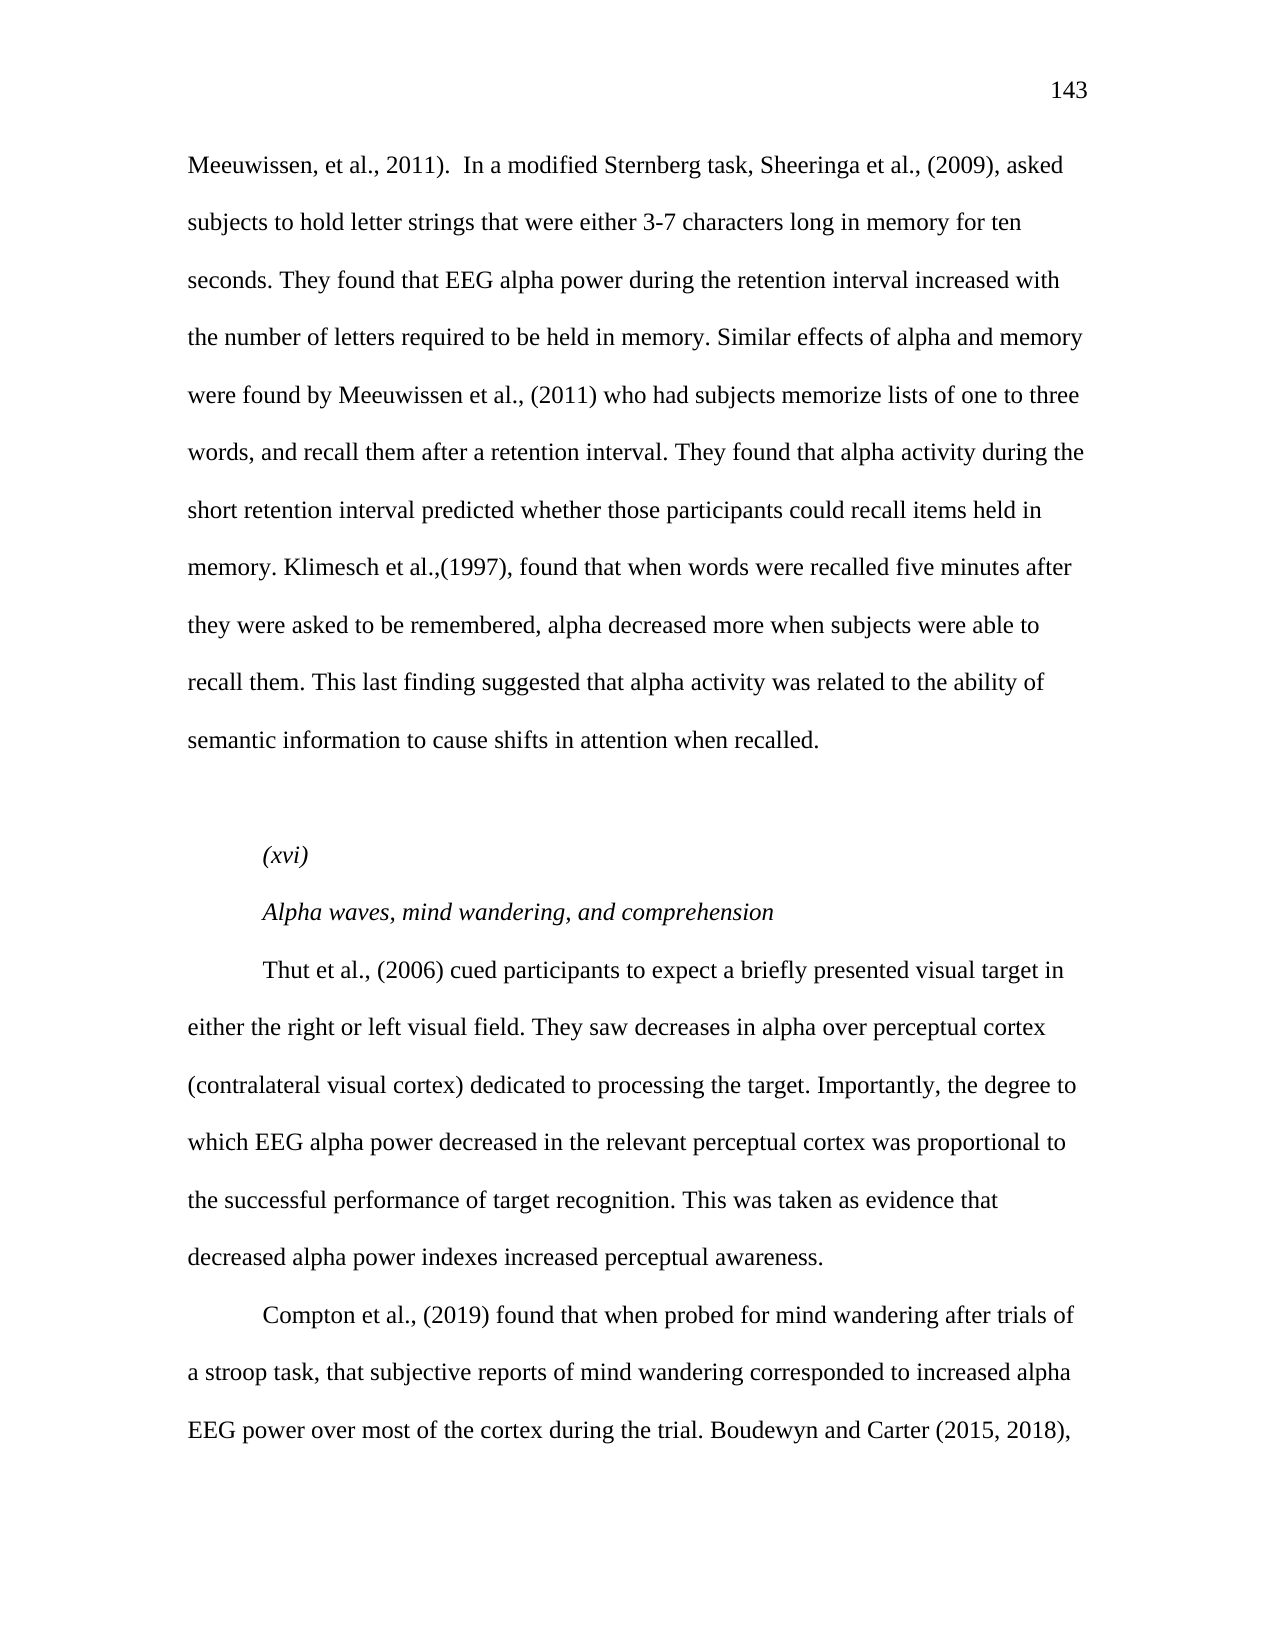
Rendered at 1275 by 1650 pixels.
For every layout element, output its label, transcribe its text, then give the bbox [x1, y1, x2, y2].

text (xvi) [187, 840, 1087, 869]
text Alpha waves, mind wandering, and comprehension [187, 897, 1087, 926]
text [187, 1300, 1087, 1444]
text Thut et al., (2006) cued participants to expect a briefly presented visual target in either the right or left visual field. They saw decreases in alpha over perceptual cortex (contralateral visual cortex) dedicated to processing the target. Importantly, the degree to which EEG alpha power decreased in the relevant perceptual cortex was proportional to the successful performance of target recognition. This was taken as evidence that decreased alpha power indexes increased perceptual awareness. [187, 955, 1087, 1271]
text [187, 150, 1087, 754]
